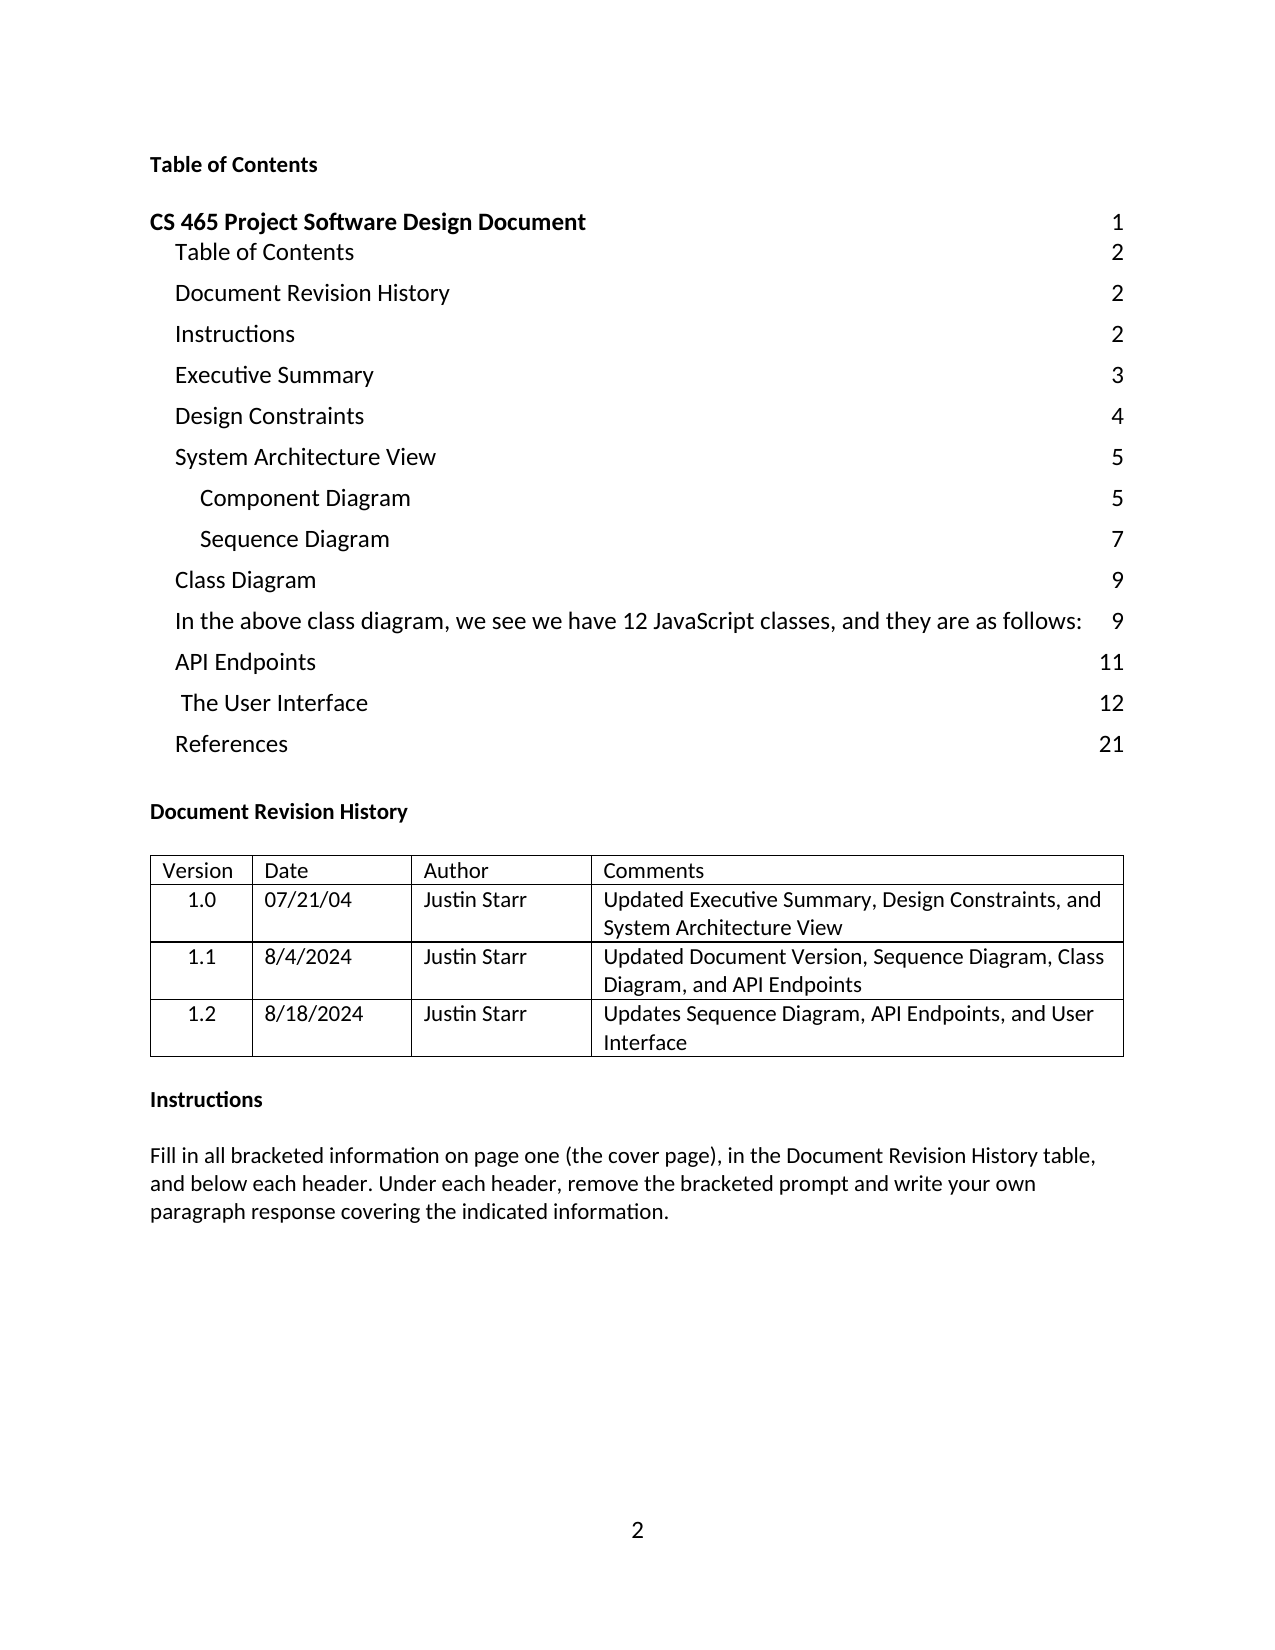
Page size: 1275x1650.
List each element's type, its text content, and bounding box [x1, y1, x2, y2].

table_header Version [151, 856, 252, 884]
table_cell 8/4/2024 [253, 943, 411, 998]
text Fill in all bracketed information on page one (the cover page), in the Document Revision History table, and below each header. Under each header, remove the bracketed prompt and write your own paragraph response covering the indicated information. [150, 1141, 1125, 1225]
table_cell Updates Sequence Diagram, API Endpoints, and User Interface [592, 1000, 1123, 1056]
table_cell 07/21/04 [253, 885, 411, 941]
subtitle Table of Contents [150, 150, 1125, 178]
table_header Comments [592, 856, 1123, 884]
table_cell 8/18/2024 [253, 1000, 411, 1056]
subtitle Document Revision History [150, 797, 1125, 825]
table_cell Updated Document Version, Sequence Diagram, Class Diagram, and API Endpoints [592, 943, 1123, 998]
table_cell 1.1 [151, 943, 252, 998]
table_cell 1.2 [151, 1000, 252, 1056]
table_cell Justin Starr [412, 885, 591, 941]
table_cell Justin Starr [412, 1000, 591, 1056]
subtitle Instructions [150, 1085, 1125, 1113]
table_header Author [412, 856, 591, 884]
table_header Date [253, 856, 411, 884]
table_cell Justin Starr [412, 943, 591, 998]
table_cell Updated Executive Summary, Design Constraints, and System Architecture View [592, 885, 1123, 941]
table_cell 1.0 [151, 885, 252, 941]
